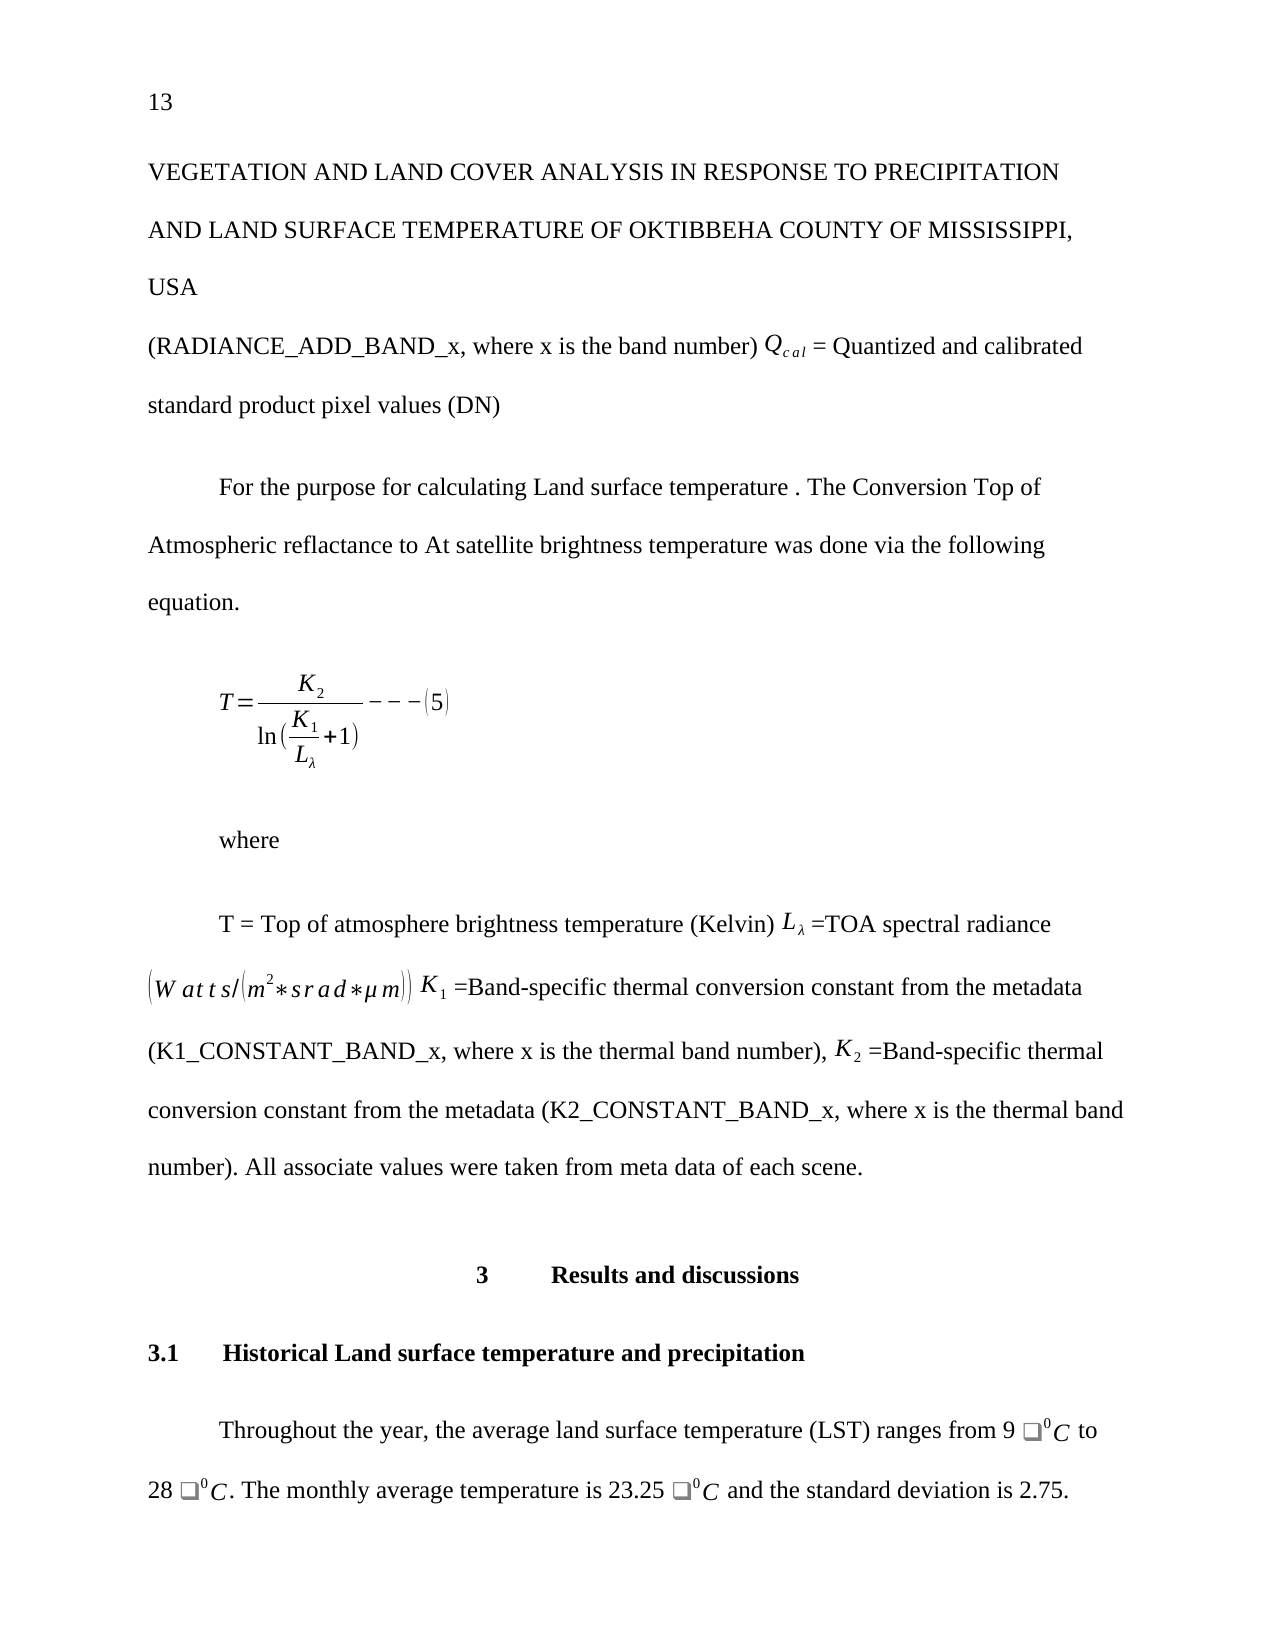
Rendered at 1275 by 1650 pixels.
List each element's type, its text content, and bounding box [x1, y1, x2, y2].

text T = Top of atmosphere brightness temperature (Kelvin) =TOA spectral radiance =Band-specific thermal conversion constant from the metadata (K1_CONSTANT_BAND_x, where x is the thermal band number), =Band-specific thermal conversion constant from the metadata (K2_CONSTANT_BAND_x, where x is the thermal band number). All associate values were taken from meta data of each scene. [148, 908, 1127, 1181]
subtitle 3.1 Historical Land surface temperature and precipitation [148, 1338, 1127, 1367]
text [148, 1414, 1127, 1505]
text For the purpose for calculating Land surface temperature . The Conversion Top of Atmospheric reflactance to At satellite brightness temperature was done via the following equation. [148, 472, 1127, 616]
text where [148, 825, 1127, 854]
subtitle 3 Results and discussions [148, 1260, 1127, 1288]
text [148, 330, 1127, 419]
